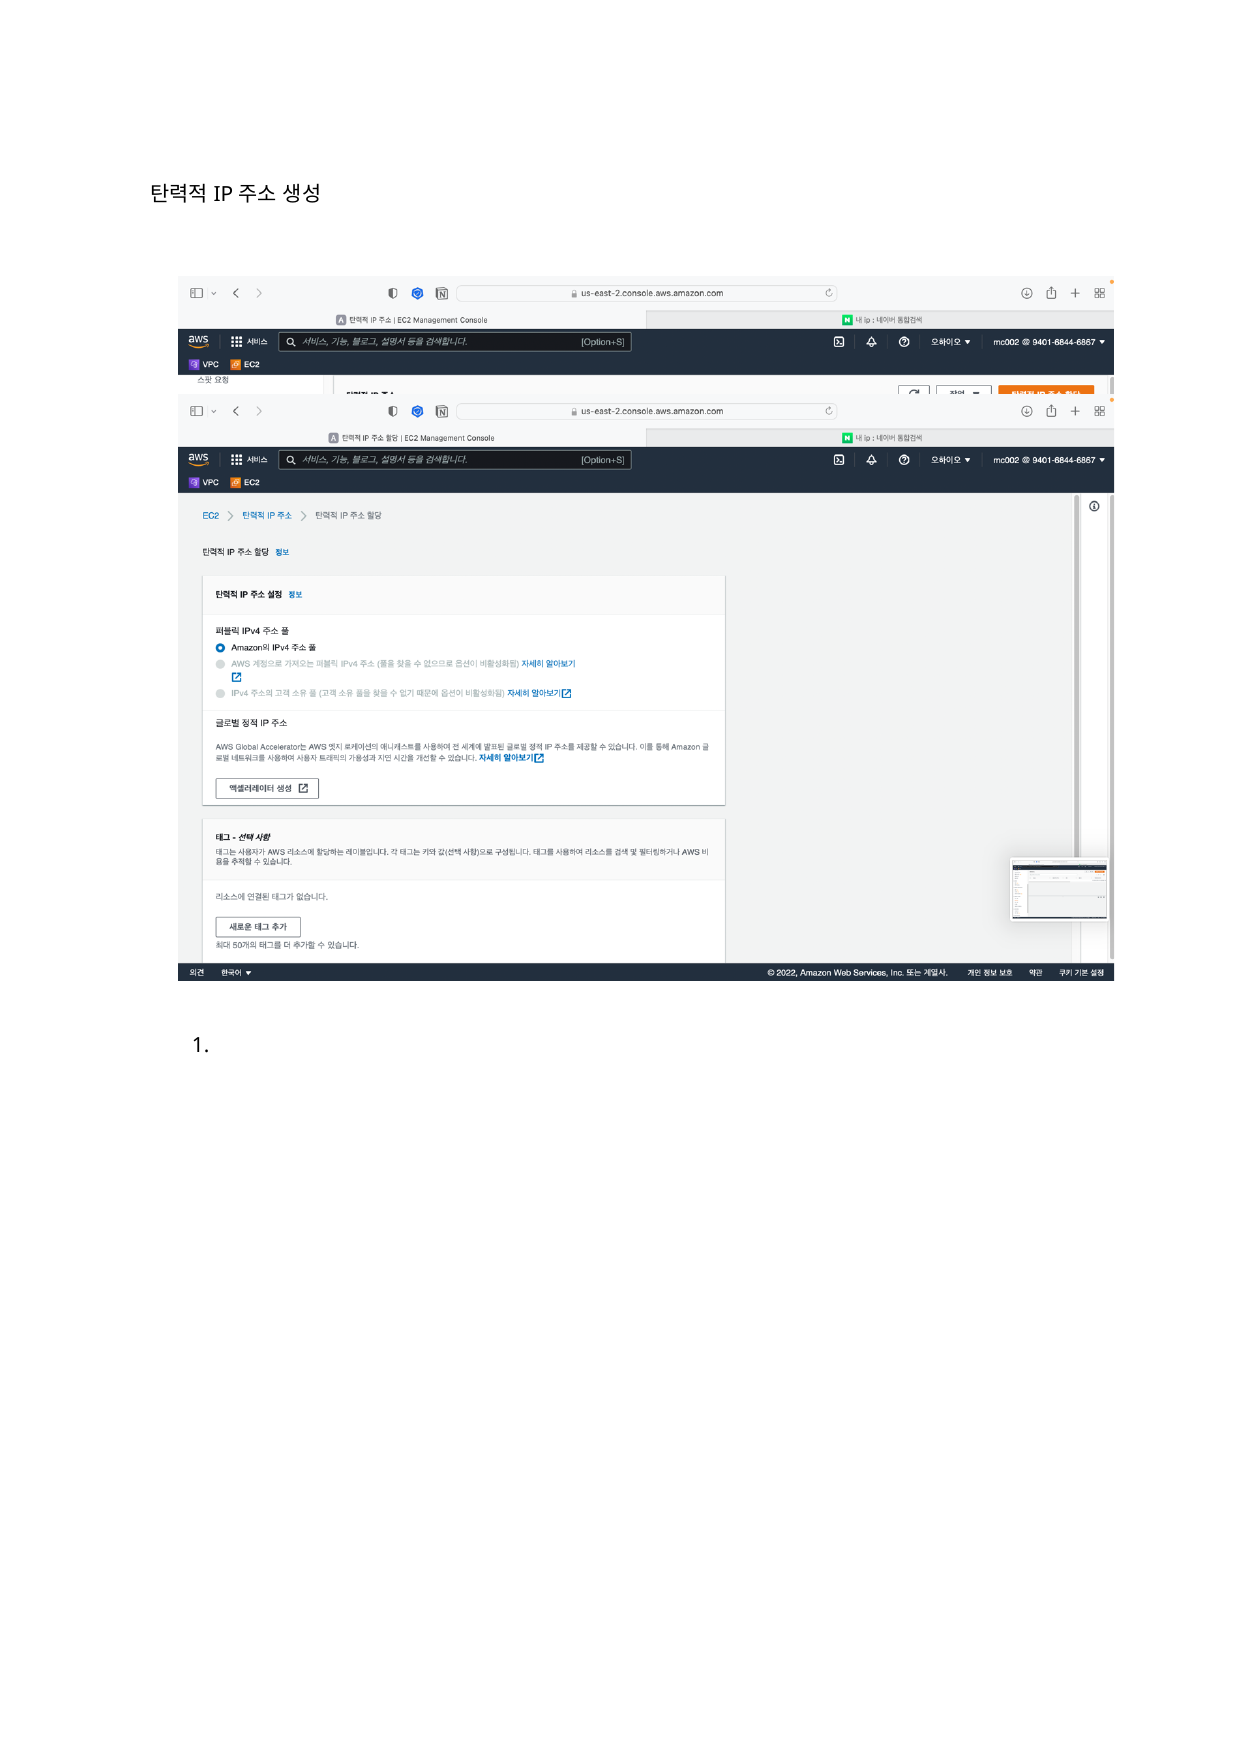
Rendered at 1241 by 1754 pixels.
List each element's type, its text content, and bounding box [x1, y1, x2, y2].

subtitle 탄력적 IP 주소 생성 [150, 177, 1090, 207]
picture [176, 276, 1114, 980]
